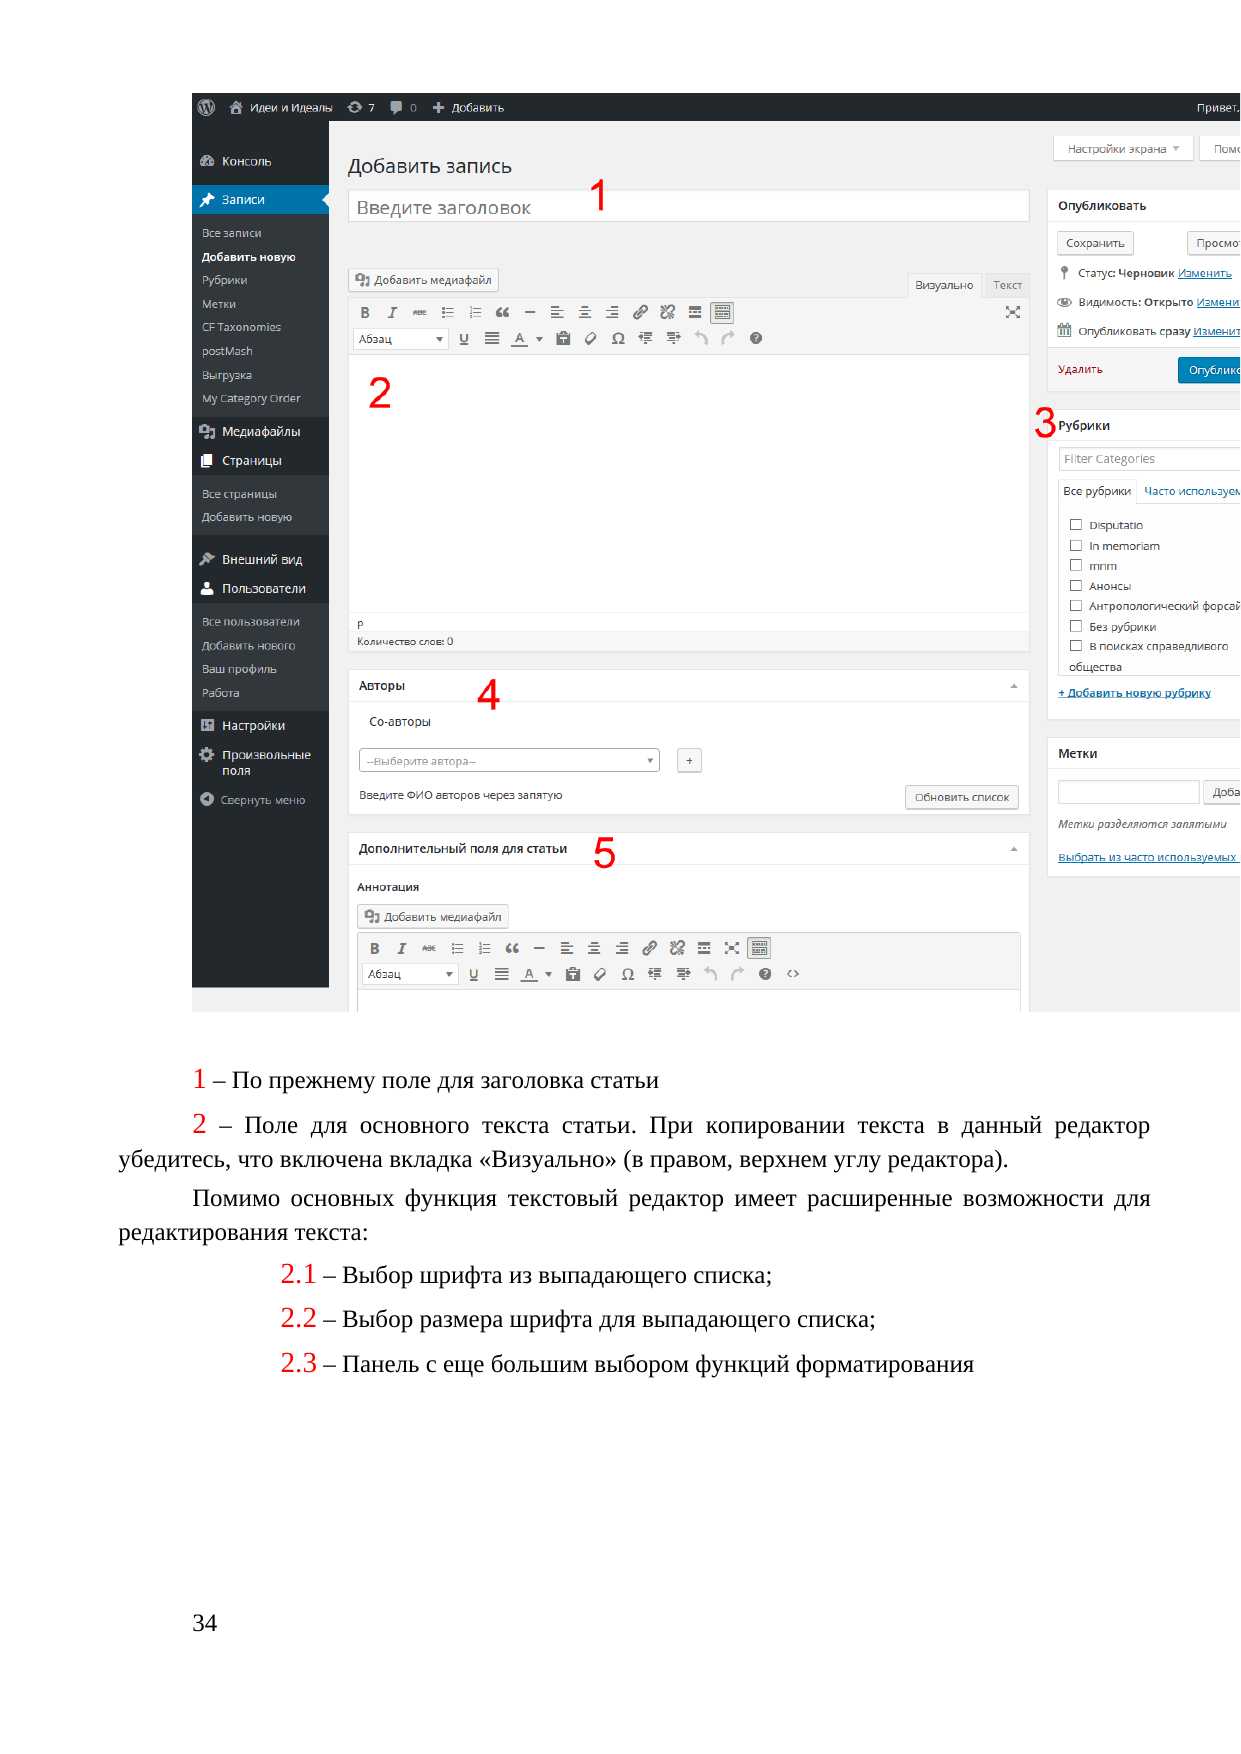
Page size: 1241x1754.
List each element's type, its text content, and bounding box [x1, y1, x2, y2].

text 2.2 – Выбор размера шрифта для выпадающего списка; [118, 1301, 1152, 1334]
picture [192, 93, 1241, 1012]
text 2.3 – Панель с еще большим выбором функций форматирования [118, 1345, 1152, 1379]
text 2.1 – Выбор шрифта из выпадающего списка; [118, 1256, 1152, 1289]
picture [203, 194, 214, 204]
picture [1224, 369, 1234, 373]
text 1 – По прежнему поле для заголовка статьи [118, 1062, 1152, 1095]
text Помимо основных функция текстовый редактор имеет расширенные возможности для редактирования текста: [118, 1183, 1152, 1245]
text 2 – Поле для основного текста статьи. При копировании текста в данный редактор убедитесь, что включена вкладка «Визуально» (в правом, верхнем углу редактора). [118, 1106, 1152, 1173]
